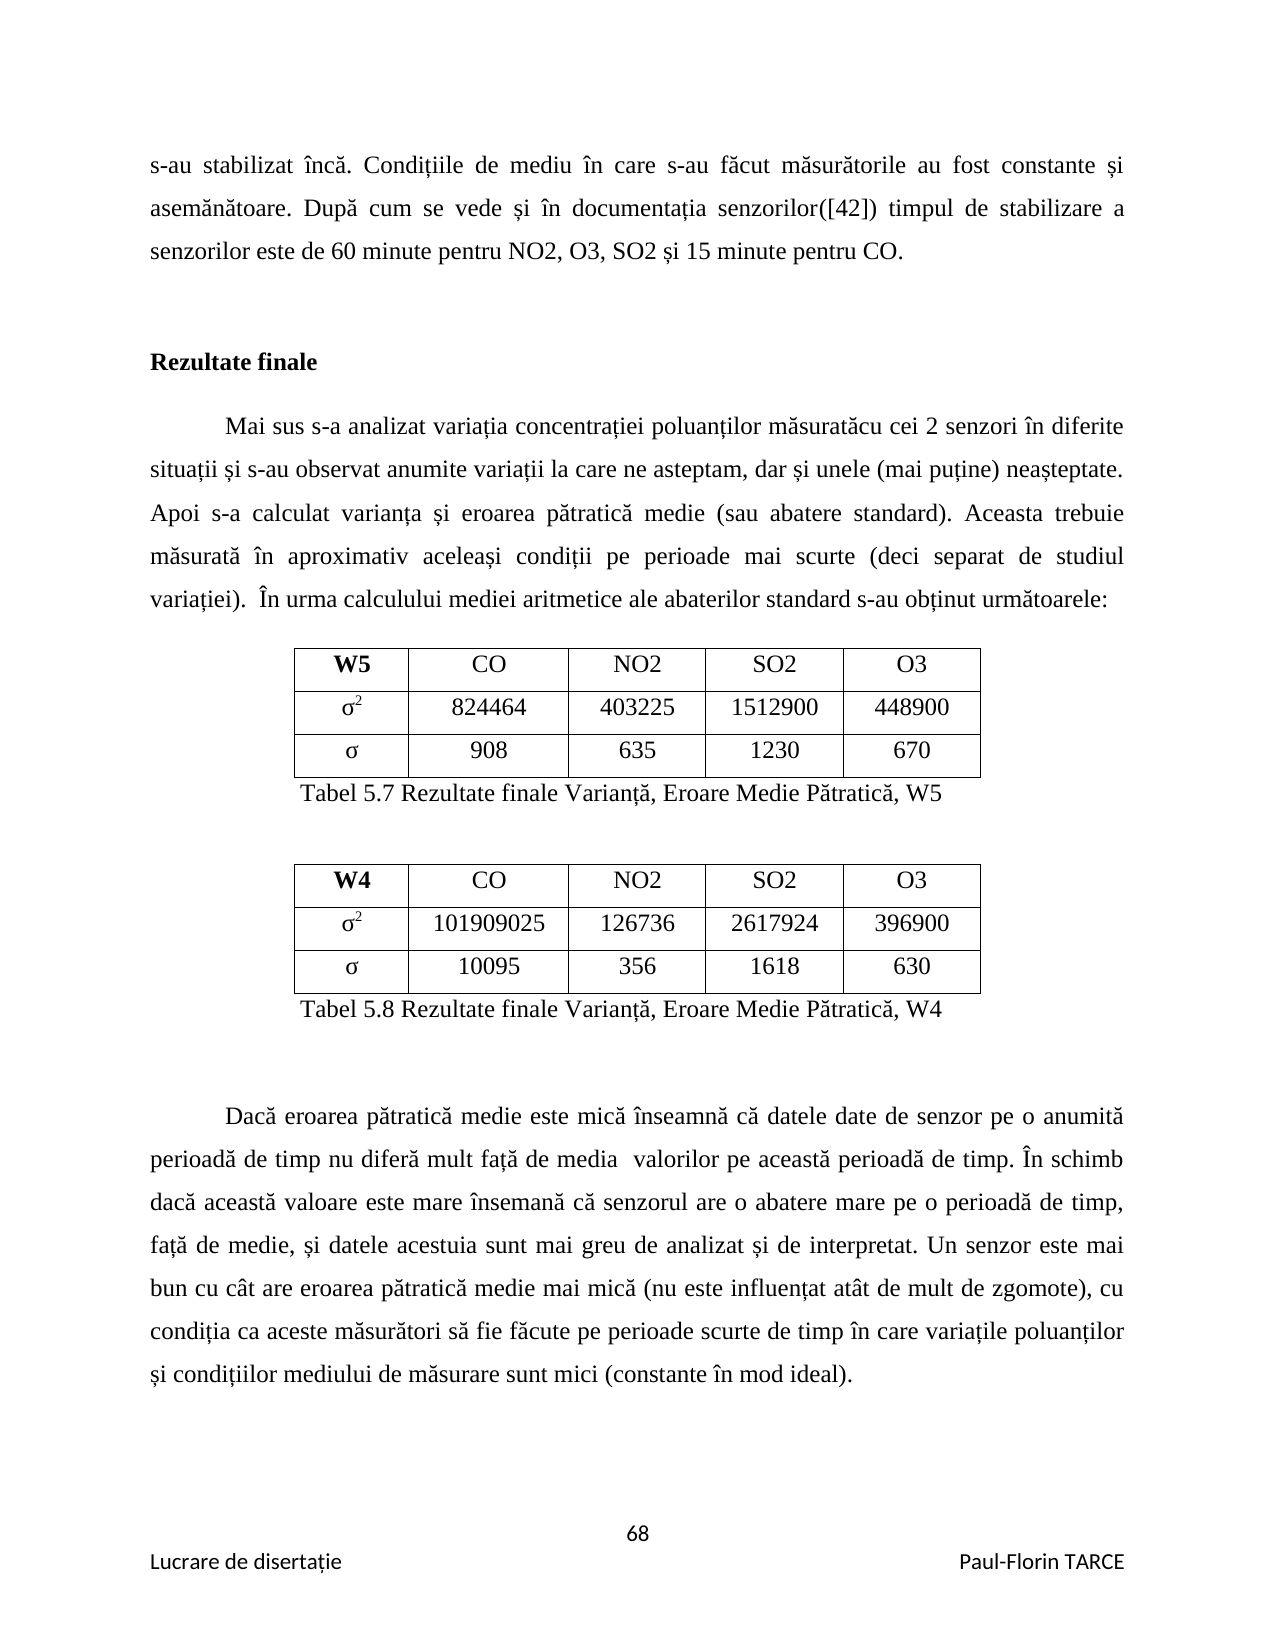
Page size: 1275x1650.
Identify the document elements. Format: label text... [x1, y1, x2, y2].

text Mai sus s-a analizat variația concentrației poluanților măsuratăcu cei 2 senzori în diferite situații și s-au observat anumite variații la care ne asteptam, dar și unele (mai puține) neașteptate. Apoi s-a calculat varianța și eroarea pătratică medie (sau abatere standard). Aceasta trebuie măsurată în aproximativ aceleași condiții pe perioade mai scurte (deci separat de studiul variației). În urma calculului mediei aritmetice ale abaterilor standard s-au obținut următoarele: [150, 411, 1125, 613]
table_header SO2 [706, 865, 843, 907]
table_cell 101909025 [409, 908, 568, 950]
table_cell 1618 [706, 951, 843, 993]
table_cell 670 [844, 735, 980, 777]
table_cell 635 [569, 735, 705, 777]
table_header NO2 [569, 865, 705, 907]
table_cell 824464 [409, 692, 568, 734]
table_header W4 [295, 865, 408, 907]
table_header SO2 [706, 649, 843, 691]
text Tabel 5.8 Rezultate finale Varianță, Eroare Medie Pătratică, W4 [225, 994, 1125, 1022]
table_cell 2617924 [706, 908, 843, 950]
table_cell 630 [844, 951, 980, 993]
table_header CO [409, 865, 568, 907]
table_cell 403225 [569, 692, 705, 734]
table_header CO [409, 649, 568, 691]
table_cell 1230 [706, 735, 843, 777]
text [150, 150, 1125, 265]
table_cell σ [295, 735, 408, 777]
table_cell σ2 [295, 908, 408, 950]
table_cell σ [295, 951, 408, 993]
table_cell 908 [409, 735, 568, 777]
text Dacă eroarea pătratică medie este mică înseamnă că datele date de senzor pe o anumită perioadă de timp nu diferă mult față de media valorilor pe această perioadă de timp. În schimb dacă această valoare este mare însemană că senzorul are o abatere mare pe o perioadă de timp, față de medie, și datele acestuia sunt mai greu de analizat și de interpretat. Un senzor este mai bun cu cât are eroarea pătratică medie mai mică (nu este influențat atât de mult de zgomote), cu condiția ca aceste măsurători să fie făcute pe perioade scurte de timp în care variațile poluanților și condițiilor mediului de măsurare sunt mici (constante în mod ideal). [150, 1101, 1125, 1388]
table_cell 396900 [844, 908, 980, 950]
table_header O3 [844, 865, 980, 907]
table_cell 448900 [844, 692, 980, 734]
text Tabel 5.7 Rezultate finale Varianță, Eroare Medie Pătratică, W5 [225, 778, 1125, 806]
table_cell 1512900 [706, 692, 843, 734]
table_header NO2 [569, 649, 705, 691]
table_header O3 [844, 649, 980, 691]
table_cell 356 [569, 951, 705, 993]
table_cell 10095 [409, 951, 568, 993]
table_header W5 [295, 649, 408, 691]
table_cell σ2 [295, 692, 408, 734]
table_cell 126736 [569, 908, 705, 950]
text Rezultate finale [150, 347, 1125, 376]
